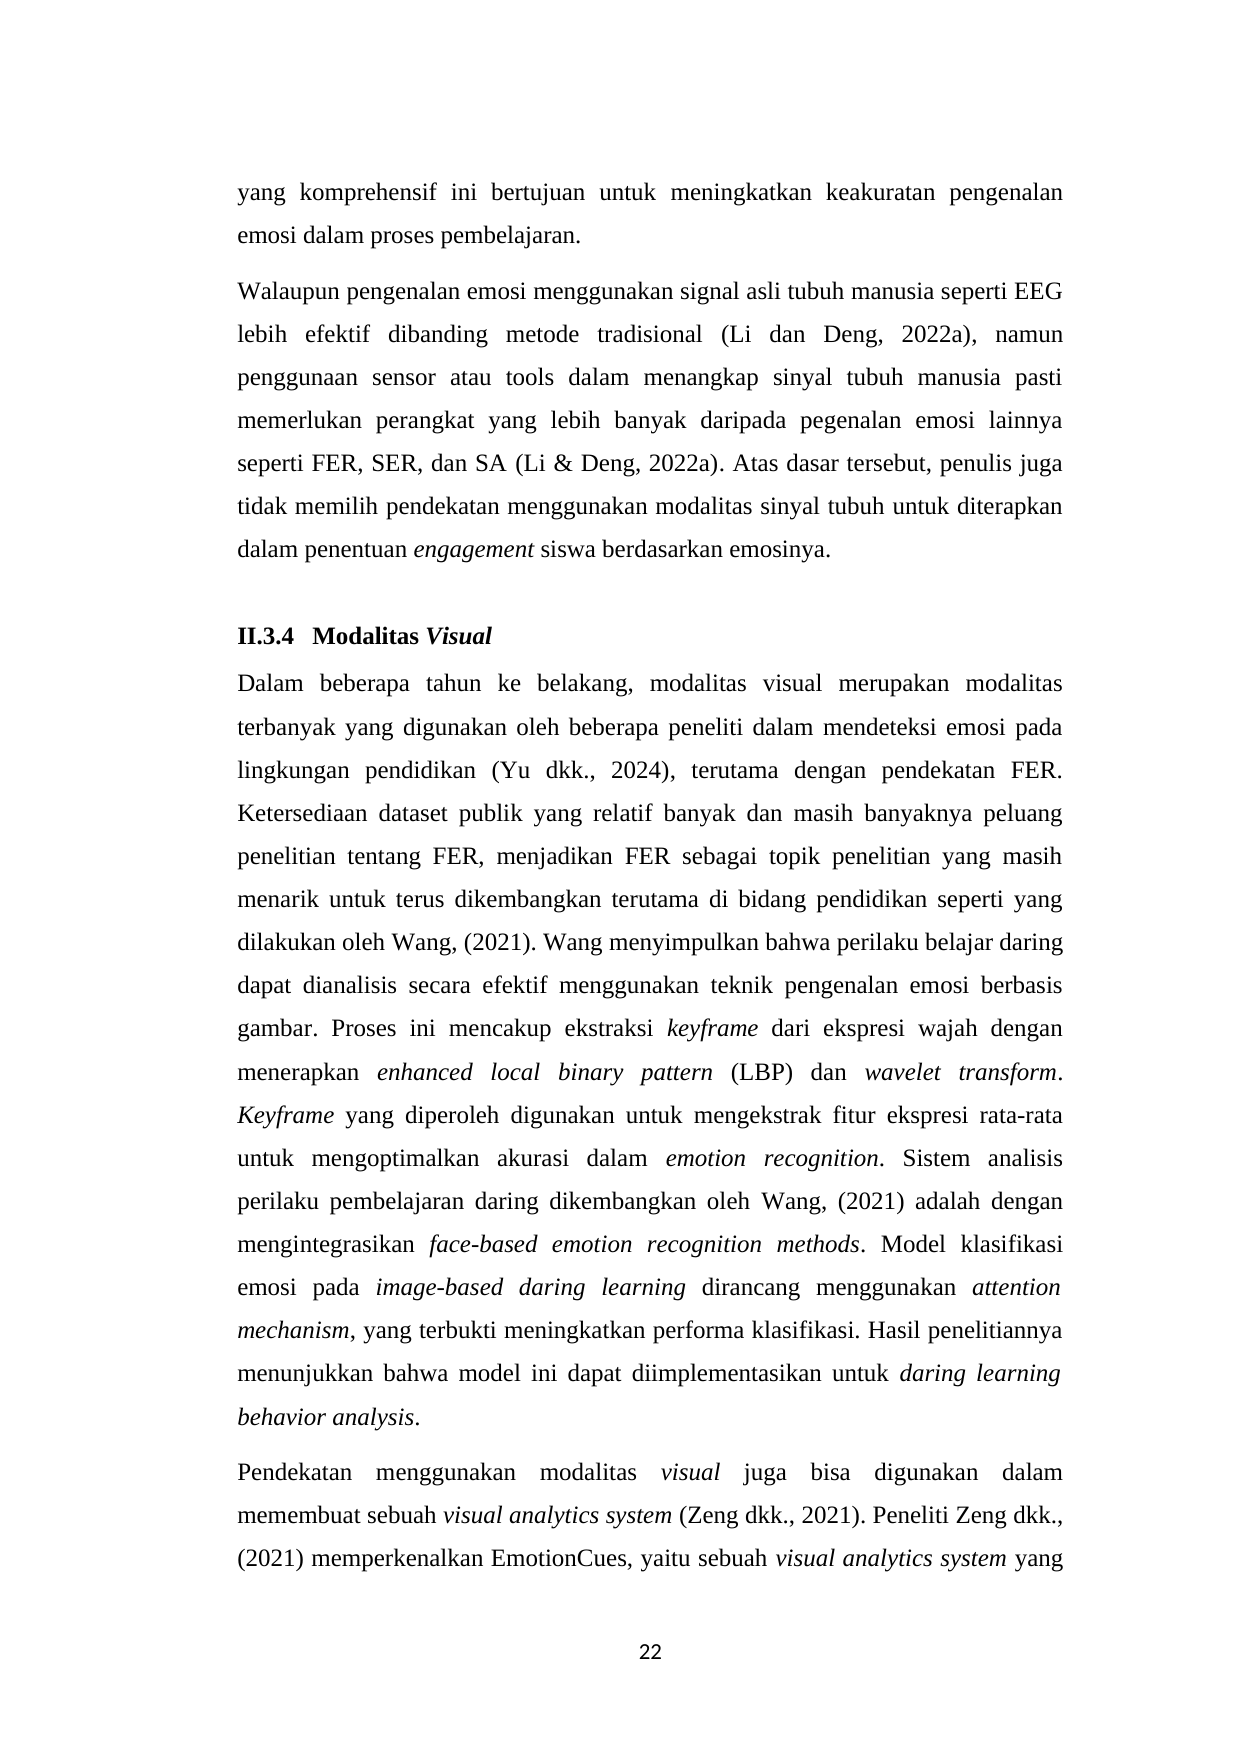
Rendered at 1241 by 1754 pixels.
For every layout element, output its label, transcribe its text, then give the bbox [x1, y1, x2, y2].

text Walaupun pengenalan emosi menggunakan signal asli tubuh manusia seperti EEG lebih efektif dibanding metode tradisional (Li dan Deng, 2022a), namun penggunaan sensor atau tools dalam menangkap sinyal tubuh manusia pasti memerlukan perangkat yang lebih banyak daripada pegenalan emosi lainnya seperti FER, SER, dan SA (Li & Deng, 2022a). Atas dasar tersebut, penulis juga tidak memilih pendekatan menggunakan modalitas sinyal tubuh untuk diterapkan dalam penentuan engagement siswa berdasarkan emosinya. [237, 276, 1063, 563]
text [237, 177, 1063, 249]
text Dalam beberapa tahun ke belakang, modalitas visual merupakan modalitas terbanyak yang digunakan oleh beberapa peneliti dalam mendeteksi emosi pada lingkungan pendidikan (Yu dkk., 2024), terutama dengan pendekatan FER. Ketersediaan dataset publik yang relatif banyak dan masih banyaknya peluang penelitian tentang FER, menjadikan FER sebagai topik penelitian yang masih menarik untuk terus dikembangkan terutama di bidang pendidikan seperti yang dilakukan oleh Wang, (2021). Wang menyimpulkan bahwa perilaku belajar daring dapat dianalisis secara efektif menggunakan teknik pengenalan emosi berbasis gambar. Proses ini mencakup ekstraksi keyframe dari ekspresi wajah dengan menerapkan enhanced local binary pattern (LBP) dan wavelet transform. Keyframe yang diperoleh digunakan untuk mengekstrak fitur ekspresi rata-rata untuk mengoptimalkan akurasi dalam emotion recognition. Sistem analisis perilaku pembelajaran daring dikembangkan oleh Wang, (2021) adalah dengan mengintegrasikan face-based emotion recognition methods. Model klasifikasi emosi pada image-based daring learning dirancang menggunakan attention mechanism, yang terbukti meningkatkan performa klasifikasi. Hasil penelitiannya menunjukkan bahwa model ini dapat diimplementasikan untuk daring learning behavior analysis. [237, 668, 1063, 1430]
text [237, 1457, 1063, 1572]
list Modalitas Visual [237, 621, 1063, 649]
